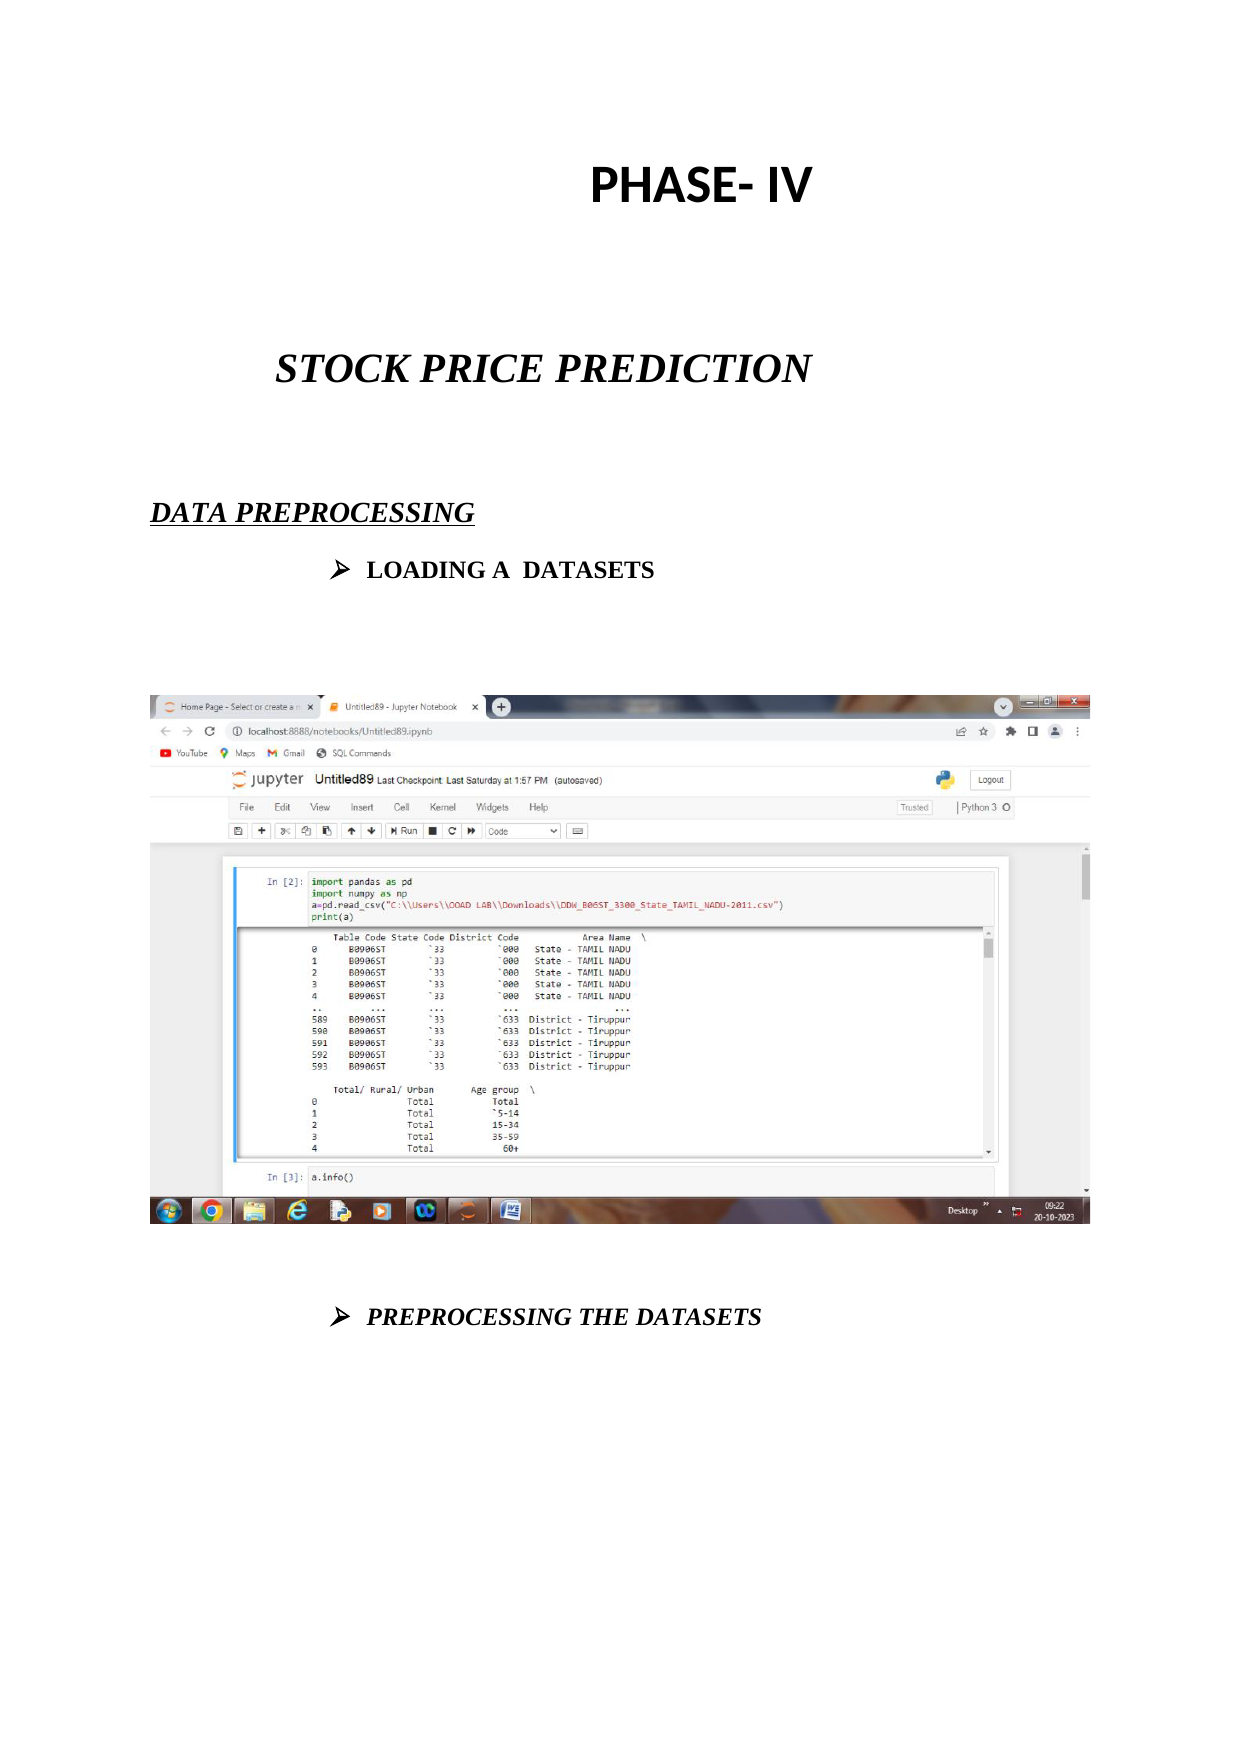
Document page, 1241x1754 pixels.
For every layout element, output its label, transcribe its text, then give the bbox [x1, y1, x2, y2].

list LOADING A DATASETS [329, 555, 1090, 584]
text PHASE- IV [150, 150, 1090, 216]
list PREPROCESSING THE DATASETS [329, 1302, 1090, 1331]
text STOCK PRICE PREDICTION [150, 344, 1090, 392]
text DATA PREPROCESSING [150, 496, 1090, 529]
